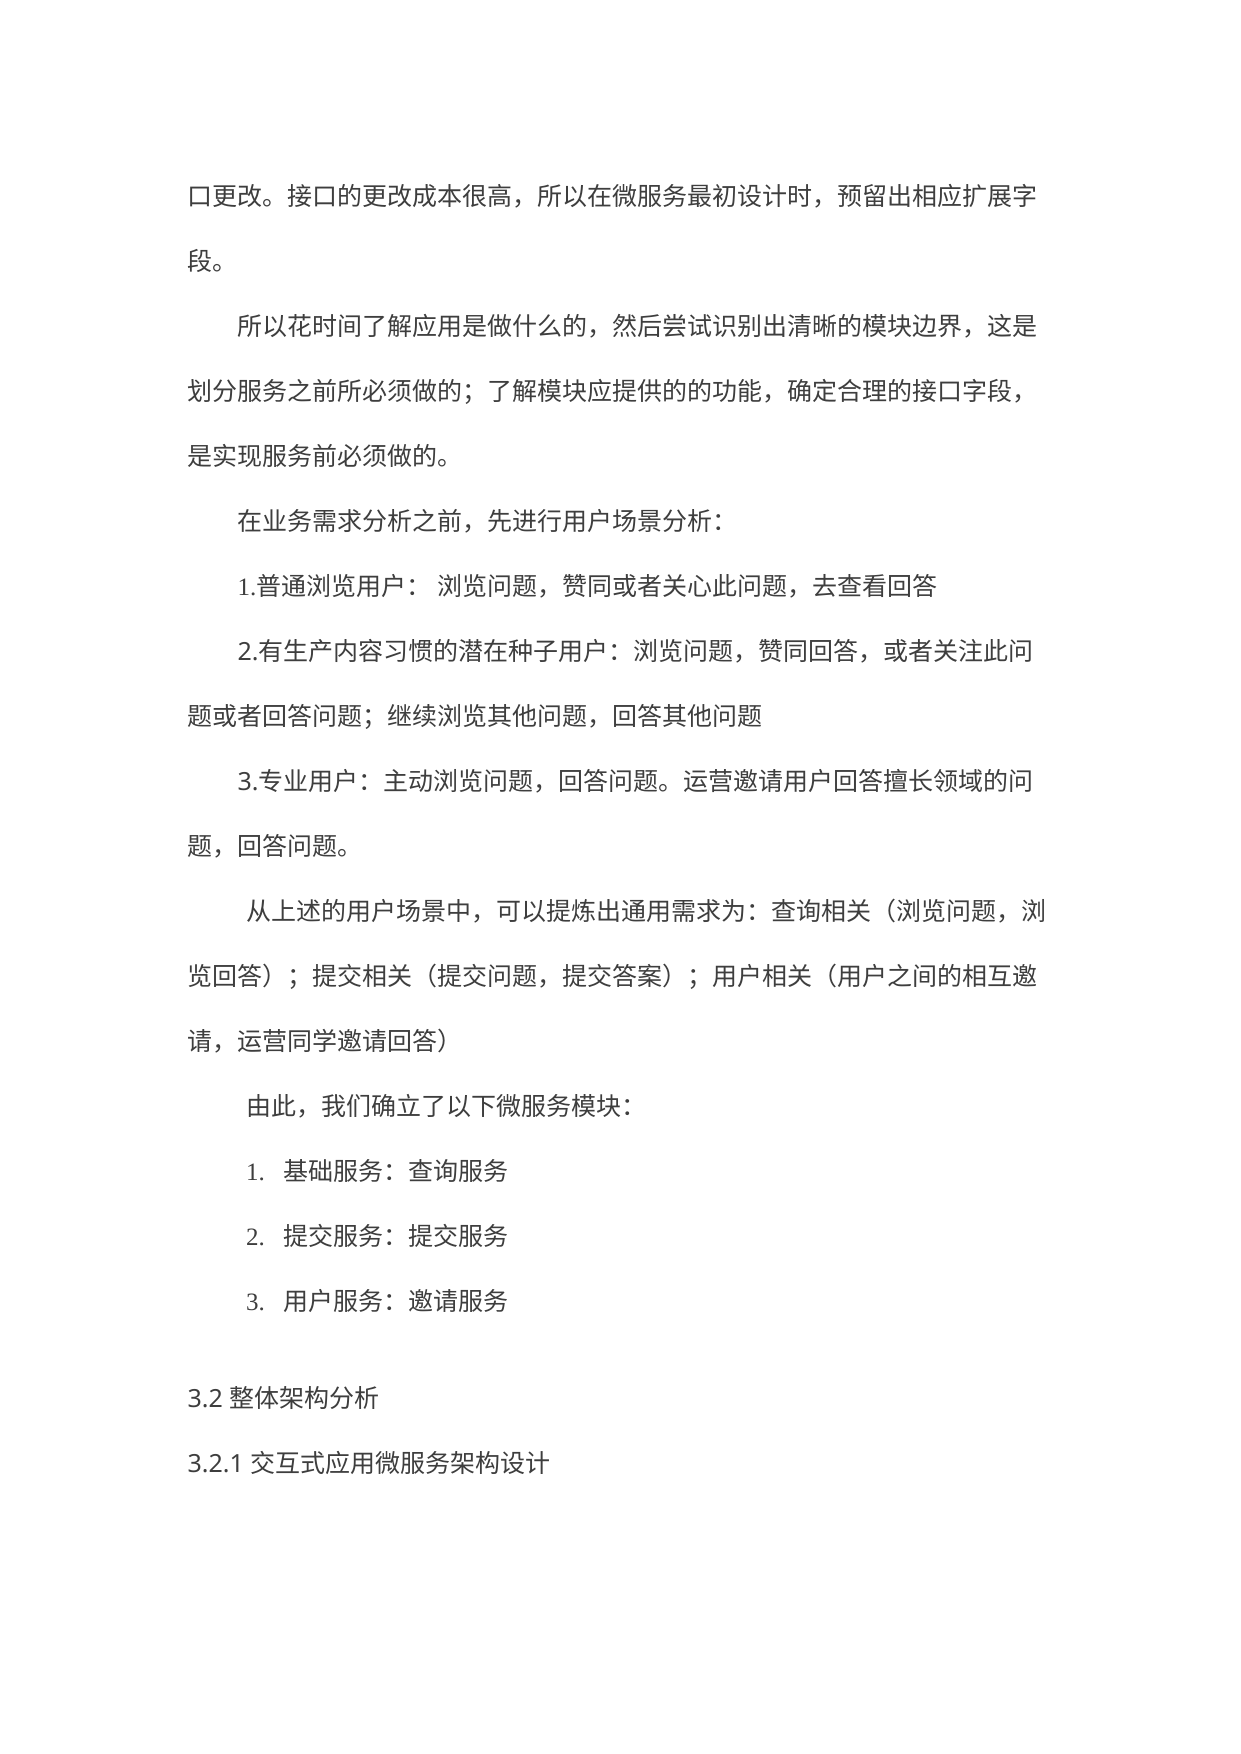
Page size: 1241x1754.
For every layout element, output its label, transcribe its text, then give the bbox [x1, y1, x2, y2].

text 1.普通浏览用户： 浏览问题，赞同或者关心此问题，去查看回答 [187, 552, 1053, 617]
text 3.2.1 交互式应用微服务架构设计 [187, 1429, 1053, 1494]
text 所以花时间了解应用是做什么的，然后尝试识别出清晰的模块边界，这是划分服务之前所必须做的；了解模块应提供的的功能，确定合理的接口字段，是实现服务前必须做的。 [187, 292, 1053, 487]
text 由此，我们确立了以下微服务模块： [187, 1072, 1053, 1137]
text 在业务需求分析之前，先进行用户场景分析： [187, 487, 1053, 552]
text 3.专业用户：主动浏览问题，回答问题。运营邀请用户回答擅长领域的问题，回答问题。 [187, 747, 1053, 877]
text 3.2 整体架构分析 [187, 1364, 1053, 1429]
list 提交服务：提交服务 [246, 1202, 1053, 1267]
text 从上述的用户场景中，可以提炼出通用需求为：查询相关（浏览问题，浏览回答）；提交相关（提交问题，提交答案）；用户相关（用户之间的相互邀请，运营同学邀请回答） [187, 877, 1053, 1072]
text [187, 162, 1053, 292]
list 基础服务：查询服务 [246, 1137, 1053, 1202]
list 用户服务：邀请服务 [246, 1267, 1053, 1332]
text 2.有生产内容习惯的潜在种子用户：浏览问题，赞同回答，或者关注此问题或者回答问题；继续浏览其他问题，回答其他问题 [187, 617, 1053, 747]
